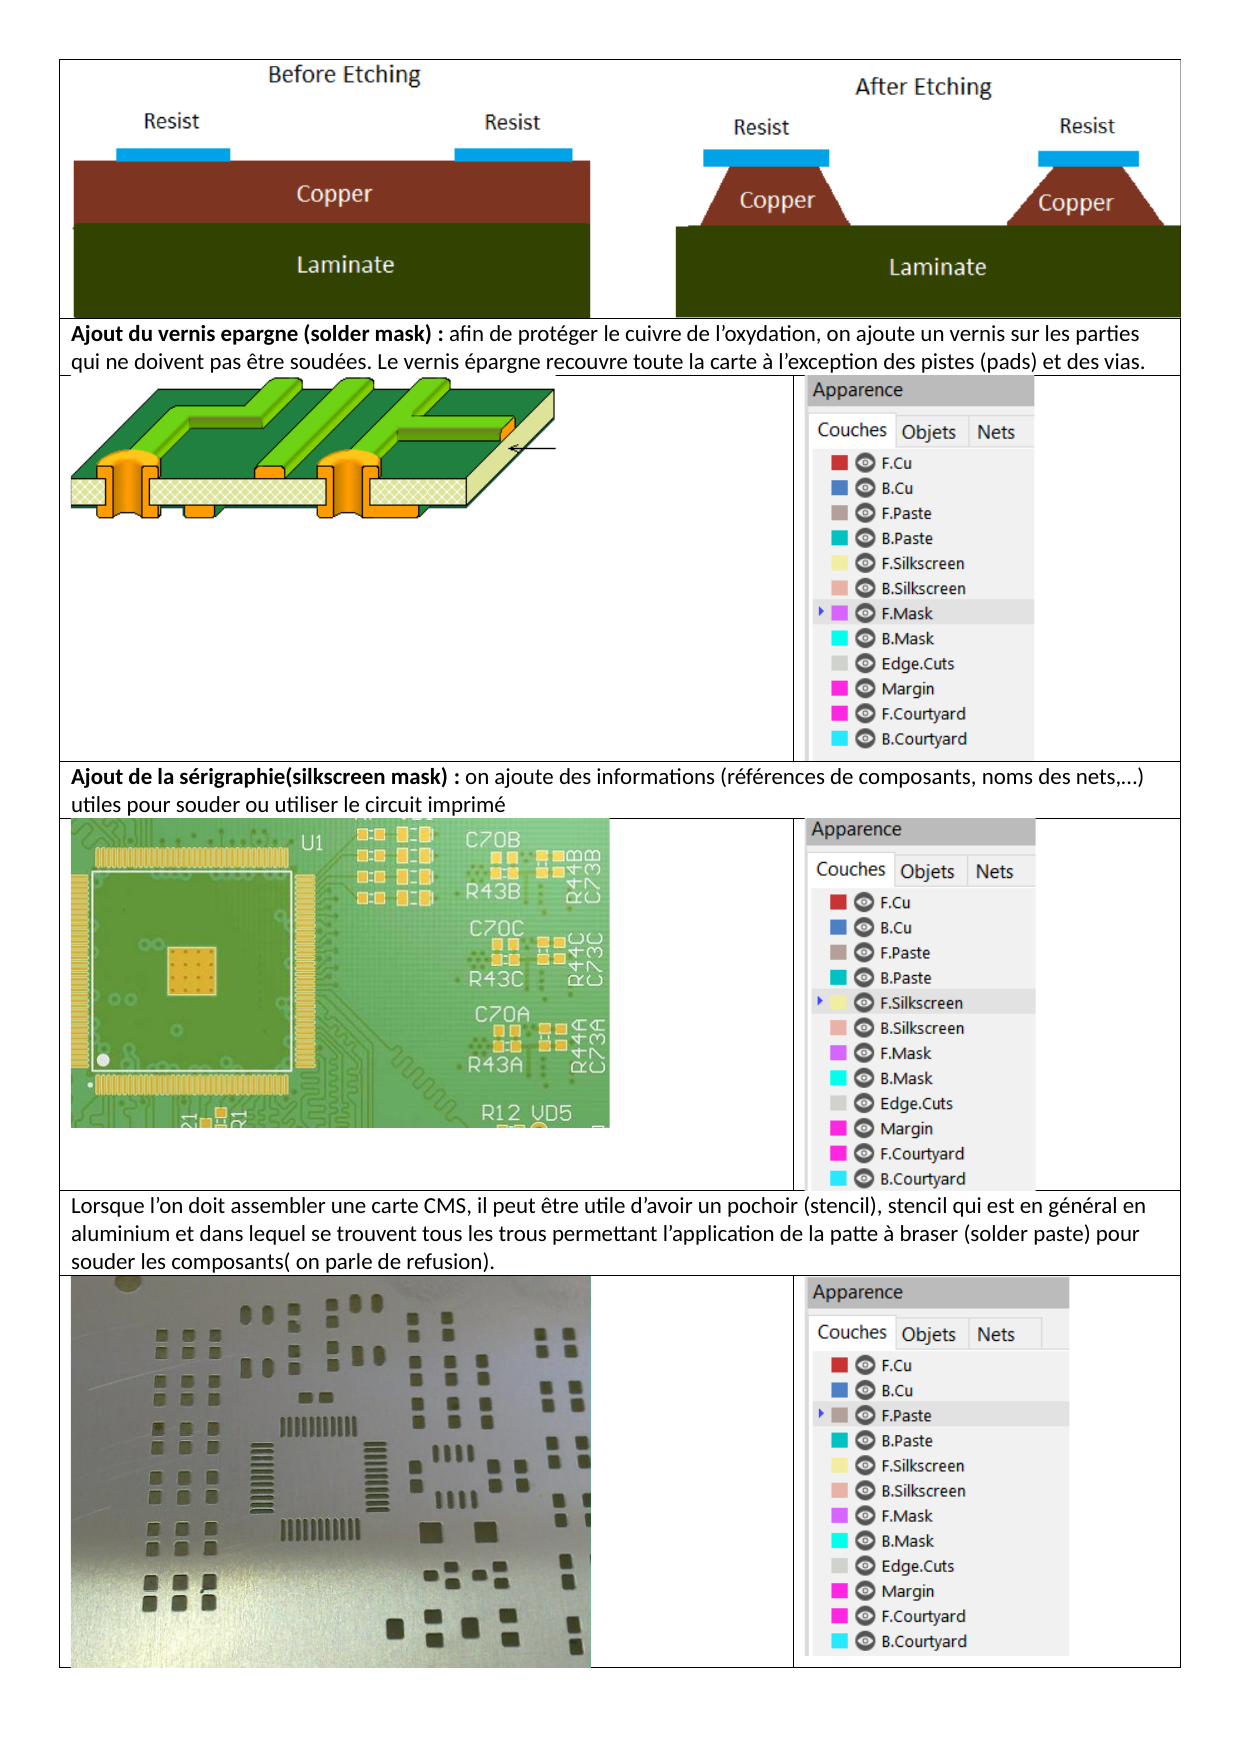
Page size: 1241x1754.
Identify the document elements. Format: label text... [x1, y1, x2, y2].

table_cell [591, 1276, 793, 1667]
table_cell [794, 819, 804, 1190]
table_cell [794, 376, 804, 761]
table_cell [60, 1276, 70, 1667]
table_cell [60, 376, 793, 761]
table_cell Lorsque l’on doit assembler une carte CMS, il peut être utile d’avoir un pochoir (stencil), stencil qui est en général en aluminium et dans lequel se trouvent tous les trous permettant l’application de la patte à braser (solder paste) pour souder les composants( on parle de refusion). [60, 1191, 1180, 1275]
table_cell [1036, 819, 1180, 1190]
table_cell [794, 1276, 1180, 1667]
picture [70, 375, 556, 521]
table_cell Ajout du vernis epargne (solder mask) : afin de protéger le cuivre de l’oxydation, on ajoute un vernis sur les parties qui ne doivent pas être soudées. Le vernis épargne recouvre toute la carte à l’exception des pistes (pads) et des vias. [60, 319, 1180, 375]
picture [804, 375, 1035, 761]
picture [70, 1276, 591, 1668]
picture [70, 818, 610, 1128]
table_cell [60, 819, 793, 1190]
picture [804, 1276, 1070, 1656]
table_cell Ajout de la sérigraphie(silkscreen mask) : on ajoute des informations (références de composants, noms des nets,…) utiles pour souder ou utiliser le circuit imprimé [60, 762, 1180, 818]
table_cell [1035, 376, 1180, 761]
picture [70, 60, 1181, 318]
picture [804, 818, 1036, 1191]
